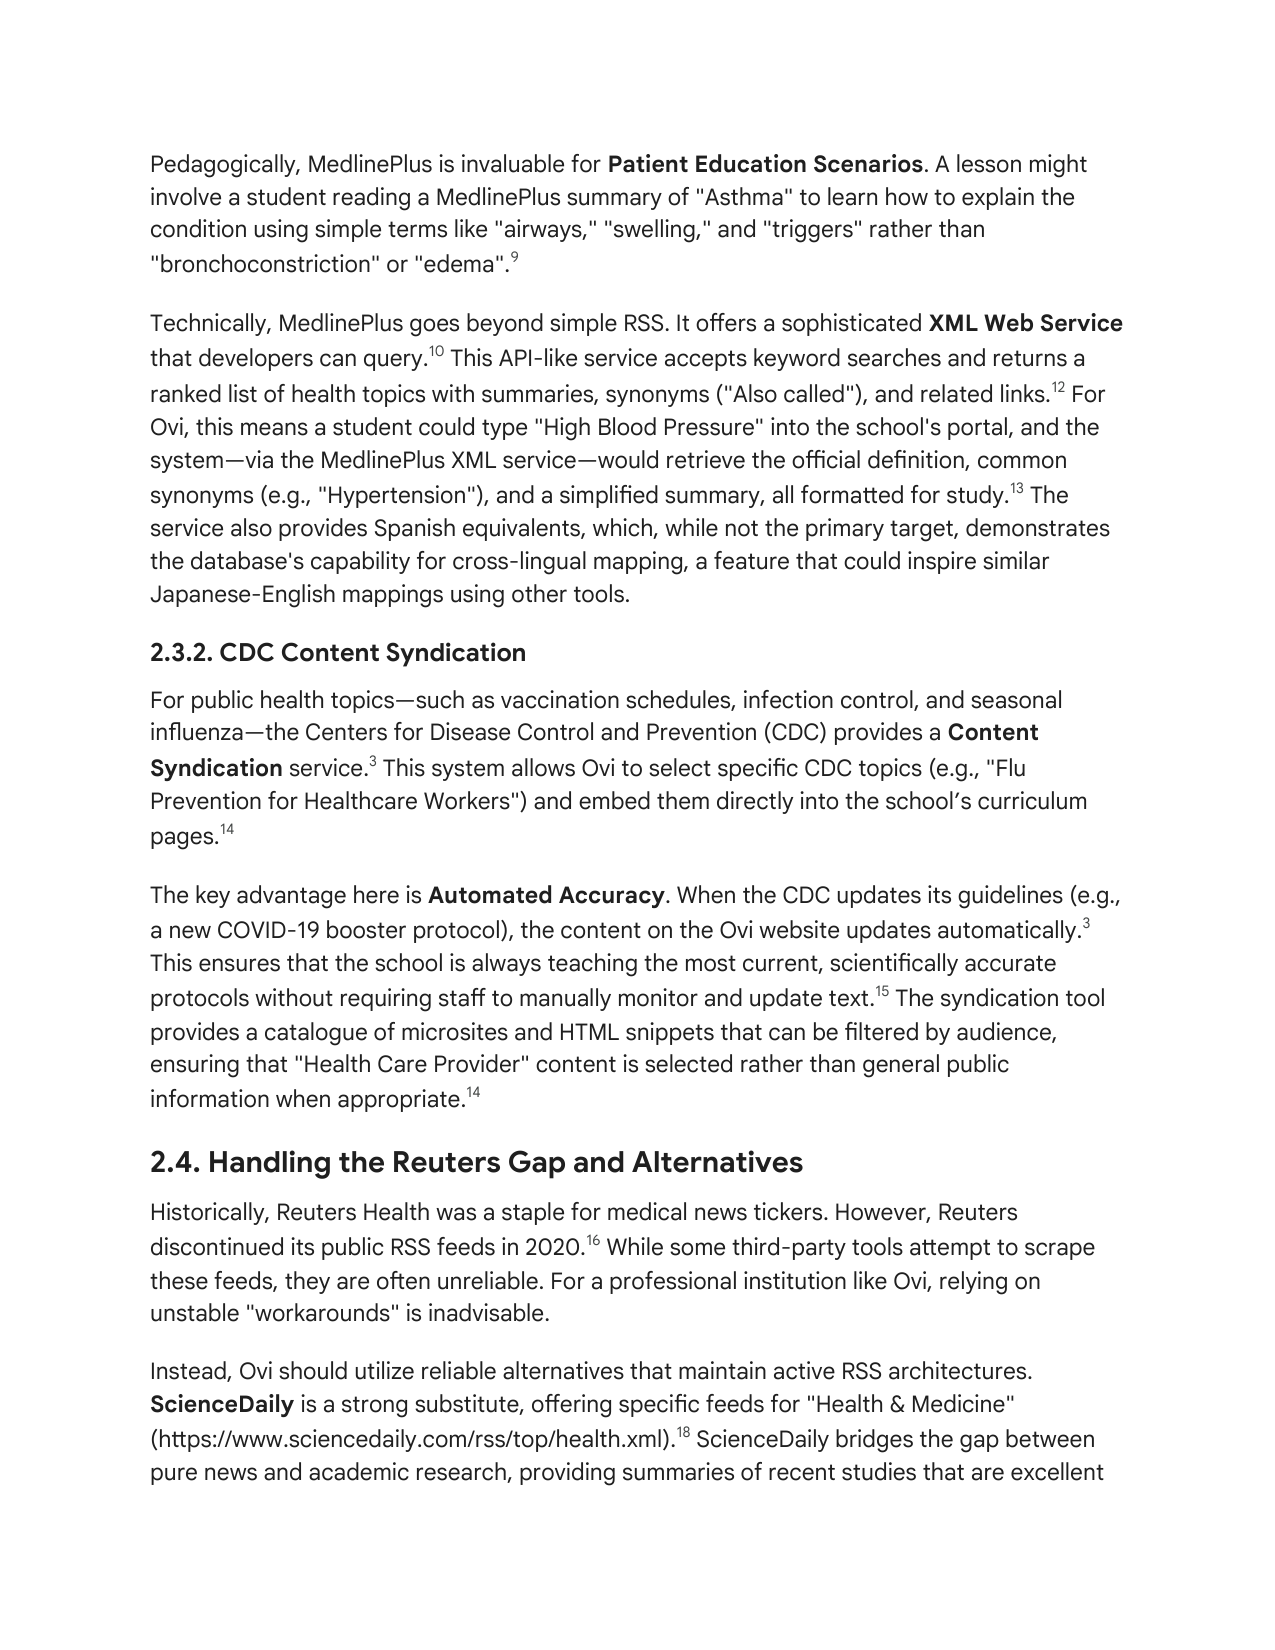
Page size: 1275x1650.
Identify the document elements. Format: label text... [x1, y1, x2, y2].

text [150, 1357, 1125, 1487]
subtitle 2.3.2. CDC Content Syndication [150, 638, 1125, 669]
subtitle 2.4. Handling the Reuters Gap and Alternatives [150, 1144, 1125, 1181]
text Technically, MedlinePlus goes beyond simple RSS. It offers a sophisticated XML Web Service that developers can query.10 This API-like service accepts keyword searches and returns a ranked list of health topics with summaries, synonyms ("Also called"), and related links.12 For Ovi, this means a student could type "High Blood Pressure" into the school's portal, and the system—via the MedlinePlus XML service—would retrieve the official definition, common synonyms (e.g., "Hypertension"), and a simplified summary, all formatted for study.13 The service also provides Spanish equivalents, which, while not the primary target, demonstrates the database's capability for cross-lingual mapping, a feature that could inspire similar Japanese-English mappings using other tools. [150, 309, 1125, 609]
text For public health topics—such as vaccination schedules, infection control, and seasonal influenza—the Centers for Disease Control and Prevention (CDC) provides a Content Syndication service.3 This system allows Ovi to select specific CDC topics (e.g., "Flu Prevention for Healthcare Workers") and embed them directly into the school’s curriculum pages.14 [150, 686, 1125, 852]
text Historically, Reuters Health was a staple for medical news tickers. However, Reuters discontinued its public RSS feeds in 2020.16 While some third-party tools attempt to scrape these feeds, they are often unreliable. For a professional institution like Ovi, relying on unstable "workarounds" is inadvisable. [150, 1198, 1125, 1328]
text The key advantage here is Automated Accuracy. When the CDC updates its guidelines (e.g., a new COVID-19 booster protocol), the content on the Ovi website updates automatically.3 This ensures that the school is always teaching the most current, scientifically accurate protocols without requiring staff to manually monitor and update text.15 The syndication tool provides a catalogue of microsites and HTML snippets that can be filtered by audience, ensuring that "Health Care Provider" content is selected rather than general public information when appropriate.14 [150, 881, 1125, 1115]
text Pedagogically, MedlinePlus is invaluable for Patient Education Scenarios. A lesson might involve a student reading a MedlinePlus summary of "Asthma" to learn how to explain the condition using simple terms like "airways," "swelling," and "triggers" rather than "bronchoconstriction" or "edema".9 [150, 150, 1125, 280]
